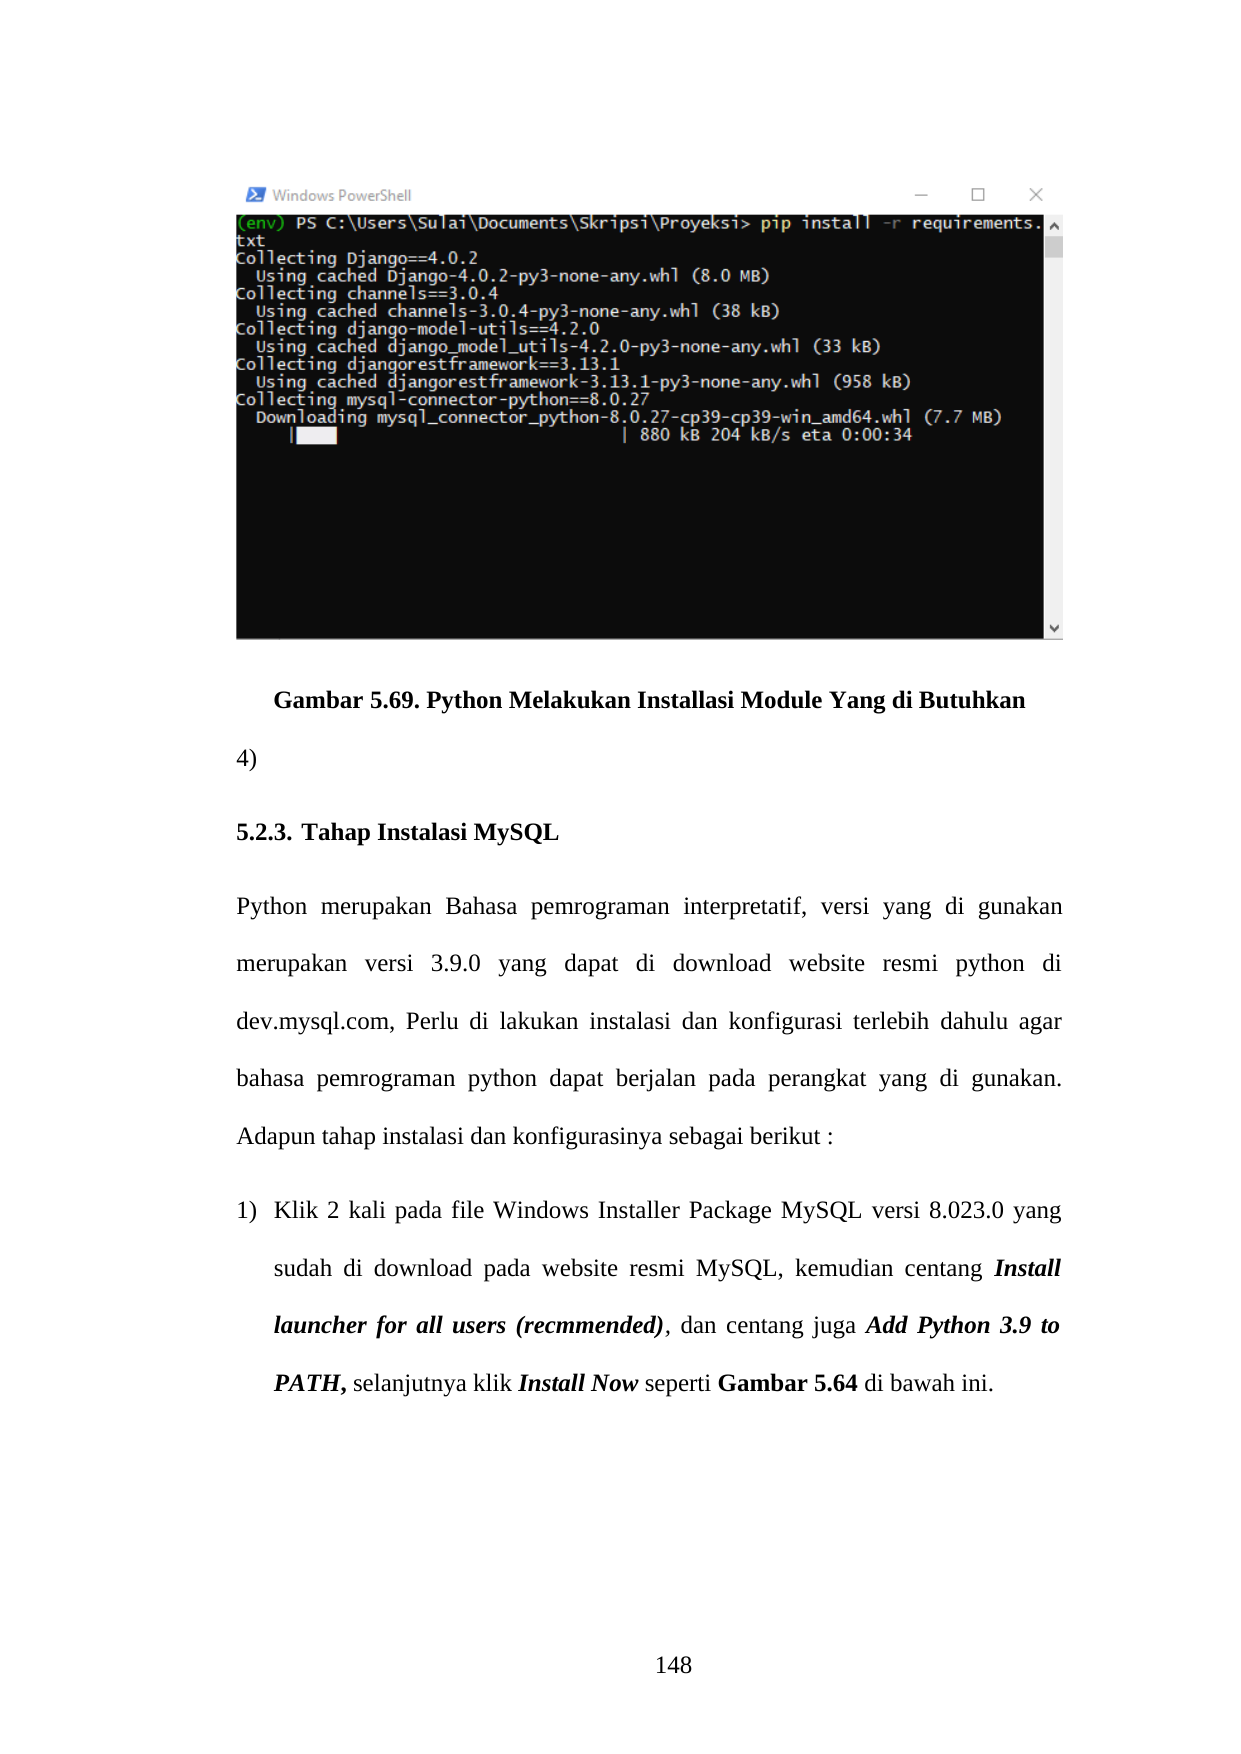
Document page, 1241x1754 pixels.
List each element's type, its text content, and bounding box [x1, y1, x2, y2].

text Python merupakan Bahasa pemrograman interpretatif, versi yang di gunakan merupakan versi 3.9.0 yang dapat di download website resmi python di dev.mysql.com, Perlu di lakukan instalasi dan konfigurasi terlebih dahulu agar bahasa pemrograman python dapat berjalan pada perangkat yang di gunakan. Adapun tahap instalasi dan konfigurasinya sebagai berikut : [236, 891, 1063, 1150]
picture [236, 177, 1063, 640]
subtitle Tahap Instalasi MySQL [236, 817, 1063, 846]
